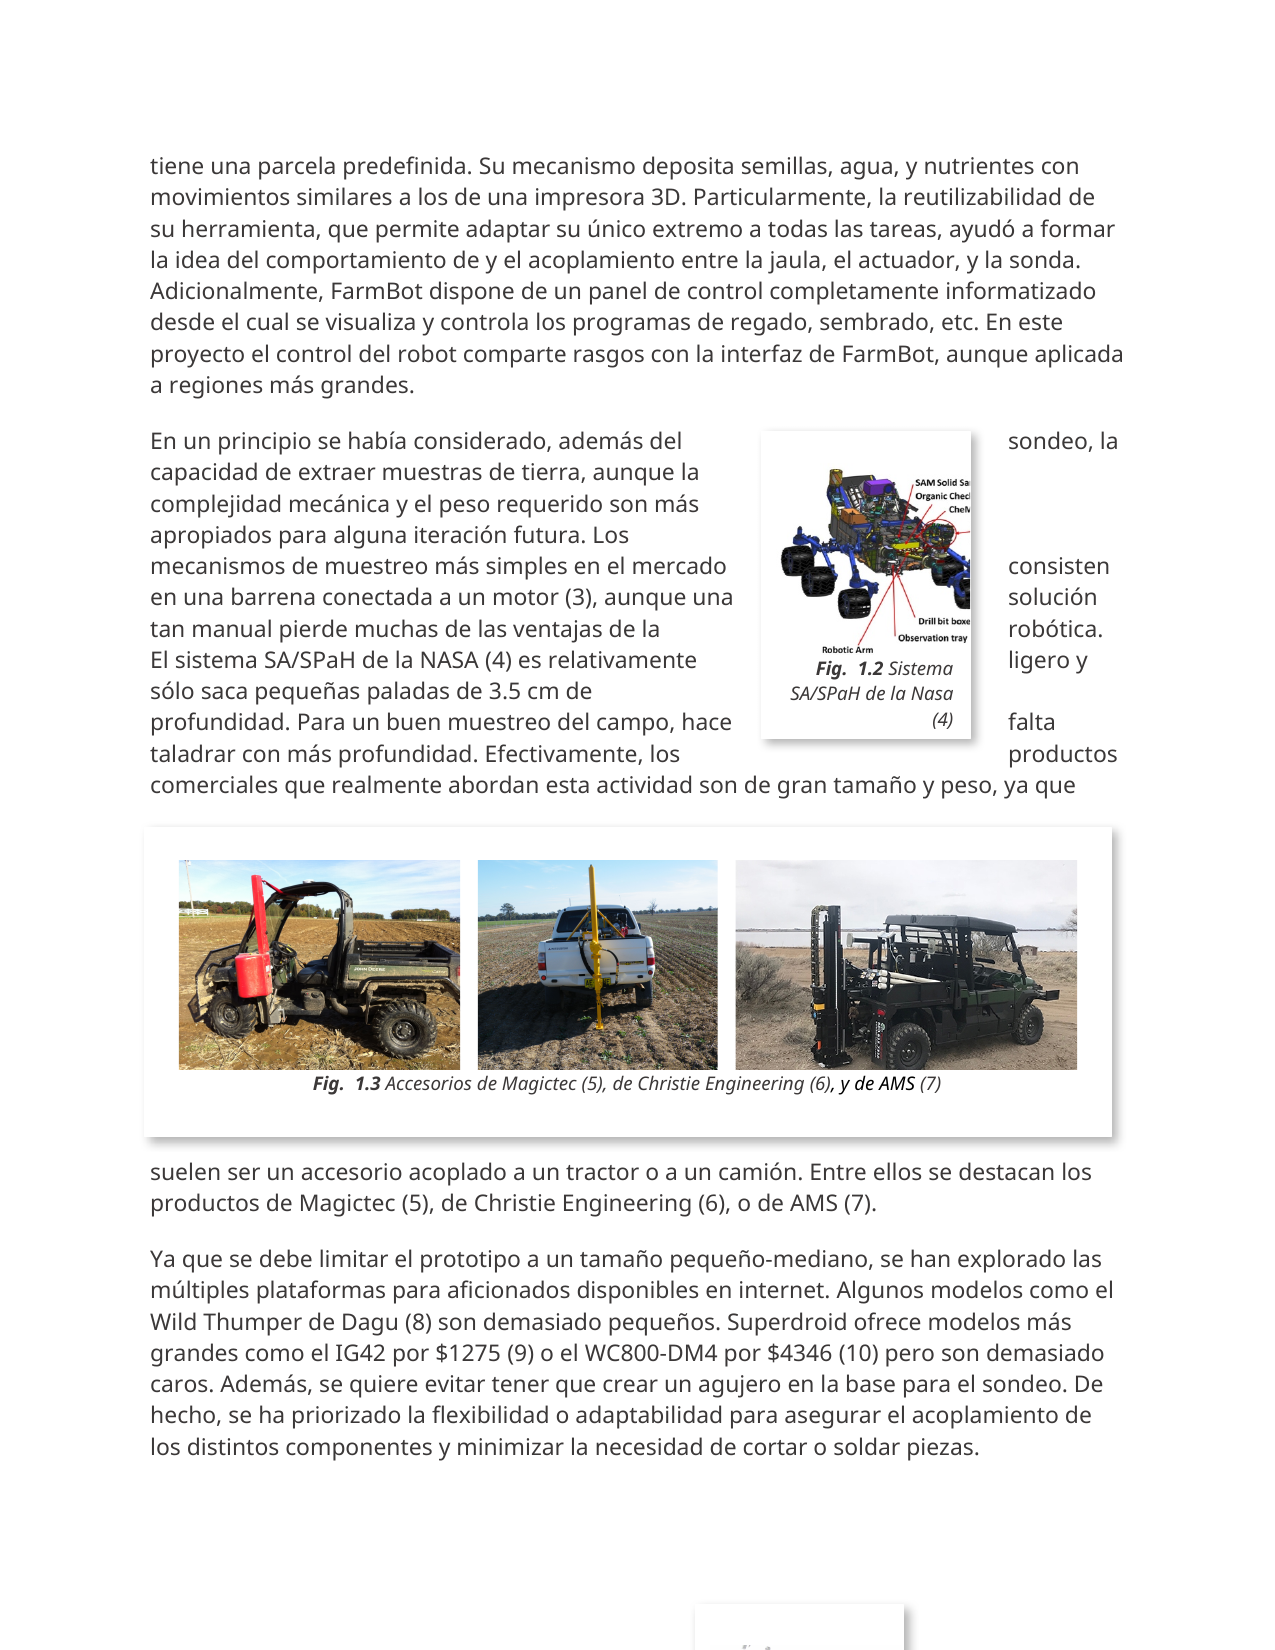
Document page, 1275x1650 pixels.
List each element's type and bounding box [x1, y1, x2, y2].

picture [178, 860, 461, 1070]
picture [710, 1637, 902, 1650]
picture [735, 860, 1078, 1070]
picture [477, 860, 718, 1070]
picture [776, 463, 971, 655]
